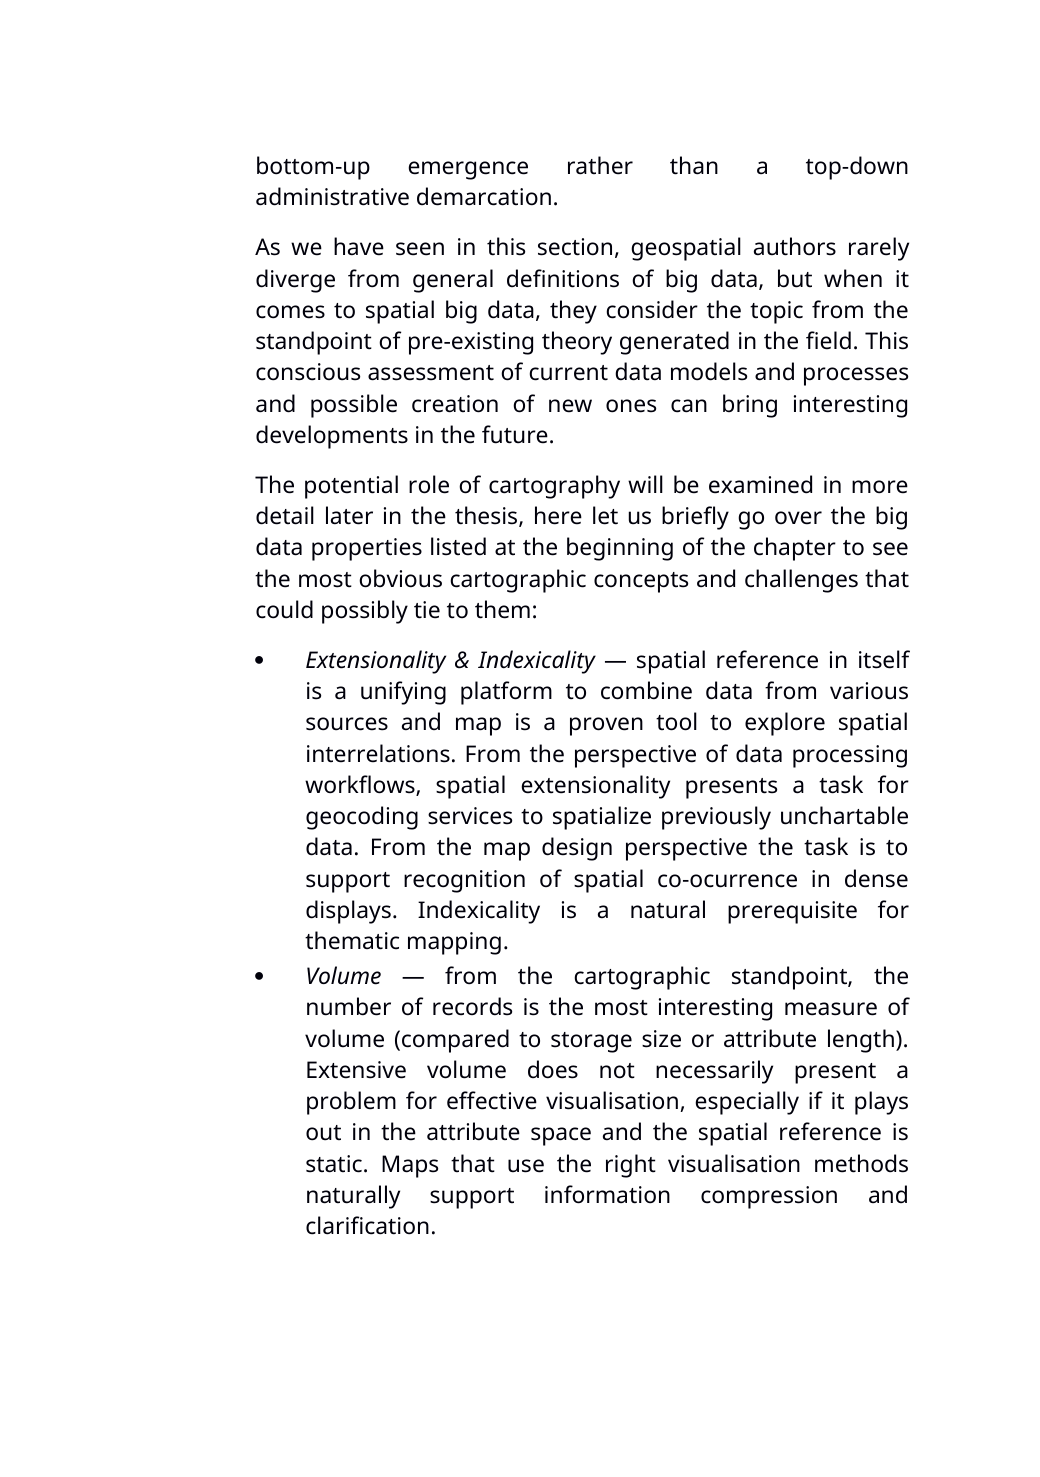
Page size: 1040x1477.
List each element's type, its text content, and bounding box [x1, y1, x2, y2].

text As we have seen in this section, geospatial authors rarely diverge from general definitions of big data, but when it comes to spatial big data, they consider the topic from the standpoint of pre-existing theory generated in the field. This conscious assessment of current data models and processes and possible creation of new ones can bring interesting developments in the future. [255, 231, 910, 450]
list Volume — from the cartographic standpoint, the number of records is the most interesting measure of volume (compared to storage size or attribute length). Extensive volume does not necessarily present a problem for effective visualisation, especially if it plays out in the attribute space and the spatial reference is static. Maps that use the right visualisation methods naturally support information compression and clarification. [255, 960, 910, 1241]
list Extensionality & Indexicality — spatial reference in itself is a unifying platform to combine data from various sources and map is a proven tool to explore spatial interrelations. From the perspective of data processing workflows, spatial extensionality presents a task for geocoding services to spatialize previously unchartable data. From the map design perspective the task is to support recognition of spatial co-ocurrence in dense displays. Indexicality is a natural prerequisite for thematic mapping. [255, 644, 910, 956]
text The potential role of cartography will be examined in more detail later in the thesis, here let us briefly go over the big data properties listed at the beginning of the chapter to see the most obvious cartographic concepts and challenges that could possibly tie to them: [255, 469, 910, 625]
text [255, 150, 910, 212]
